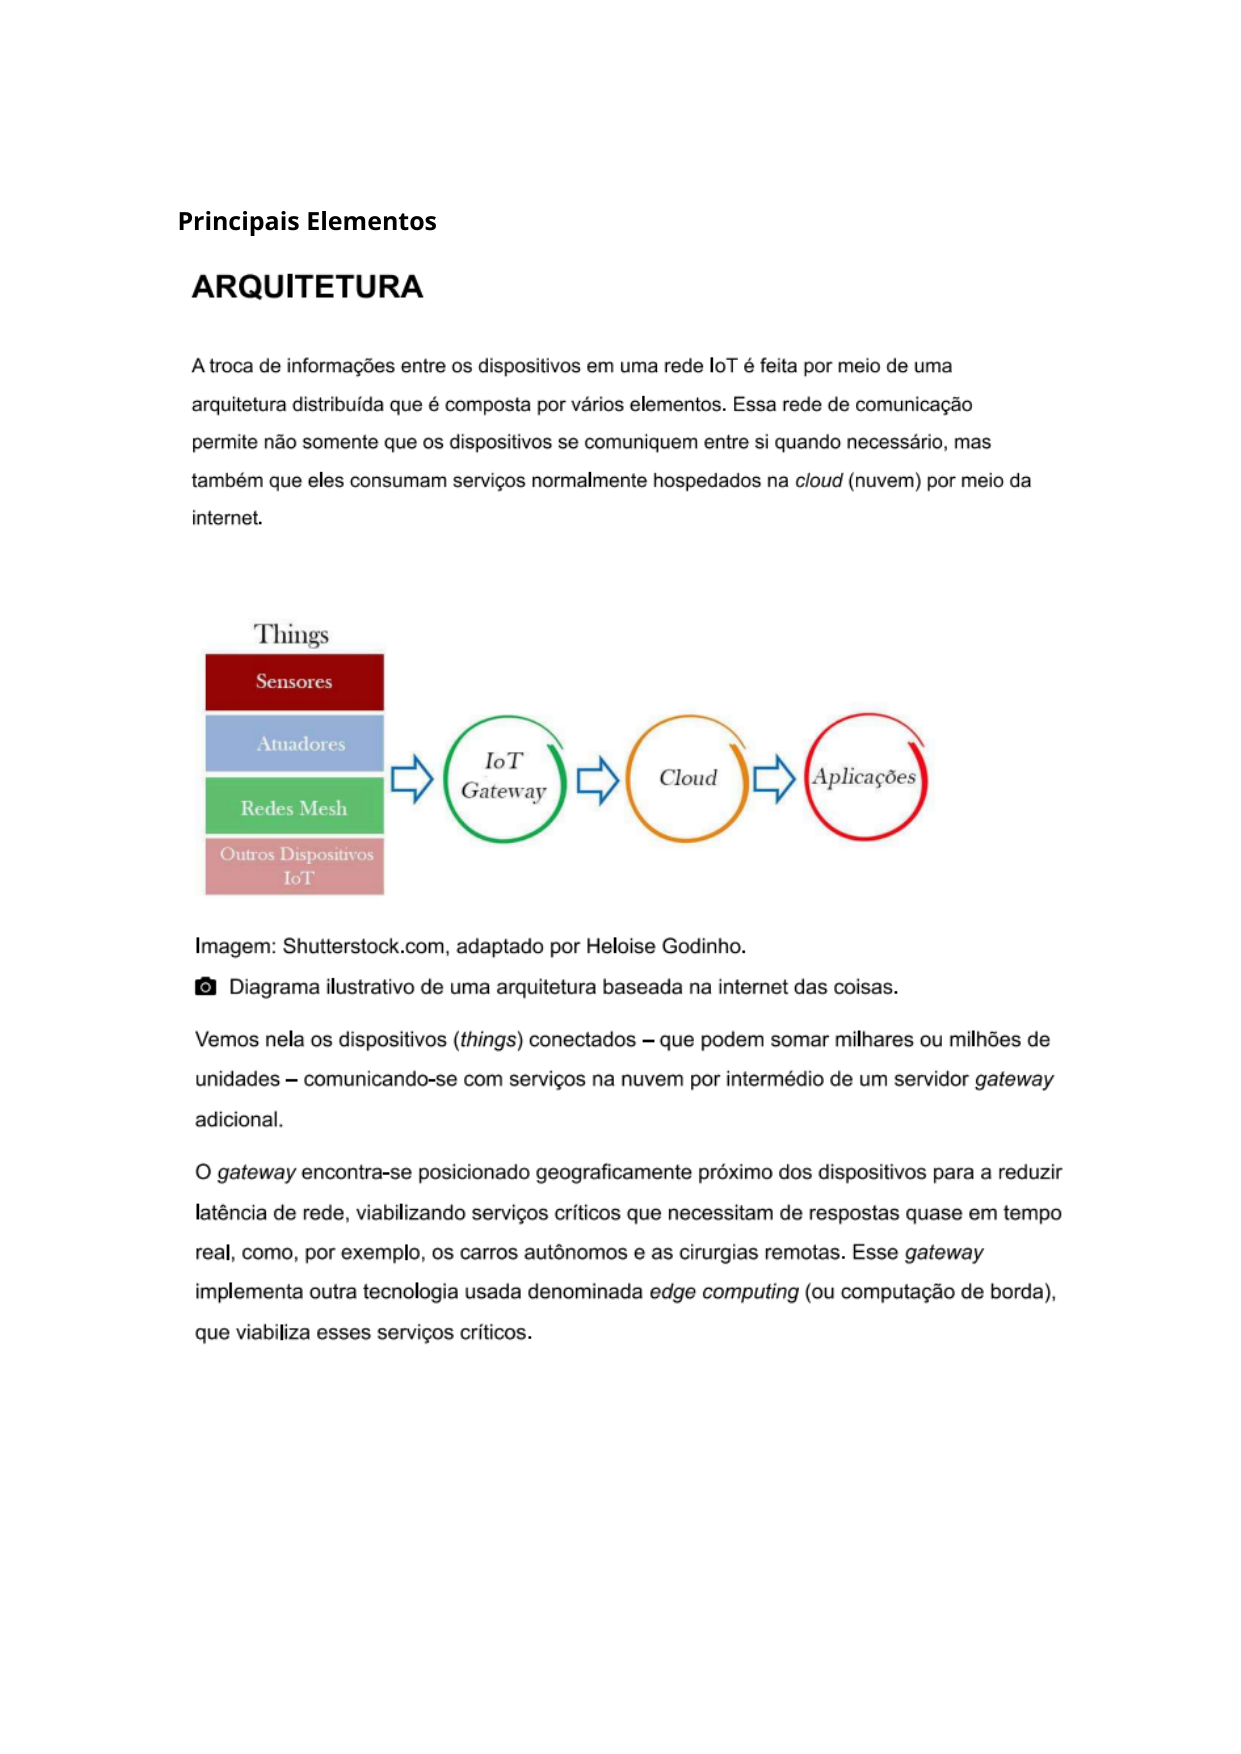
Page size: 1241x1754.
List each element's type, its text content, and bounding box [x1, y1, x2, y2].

picture [177, 259, 1063, 553]
picture [177, 574, 1063, 1360]
text Principais Elementos [177, 203, 1063, 237]
